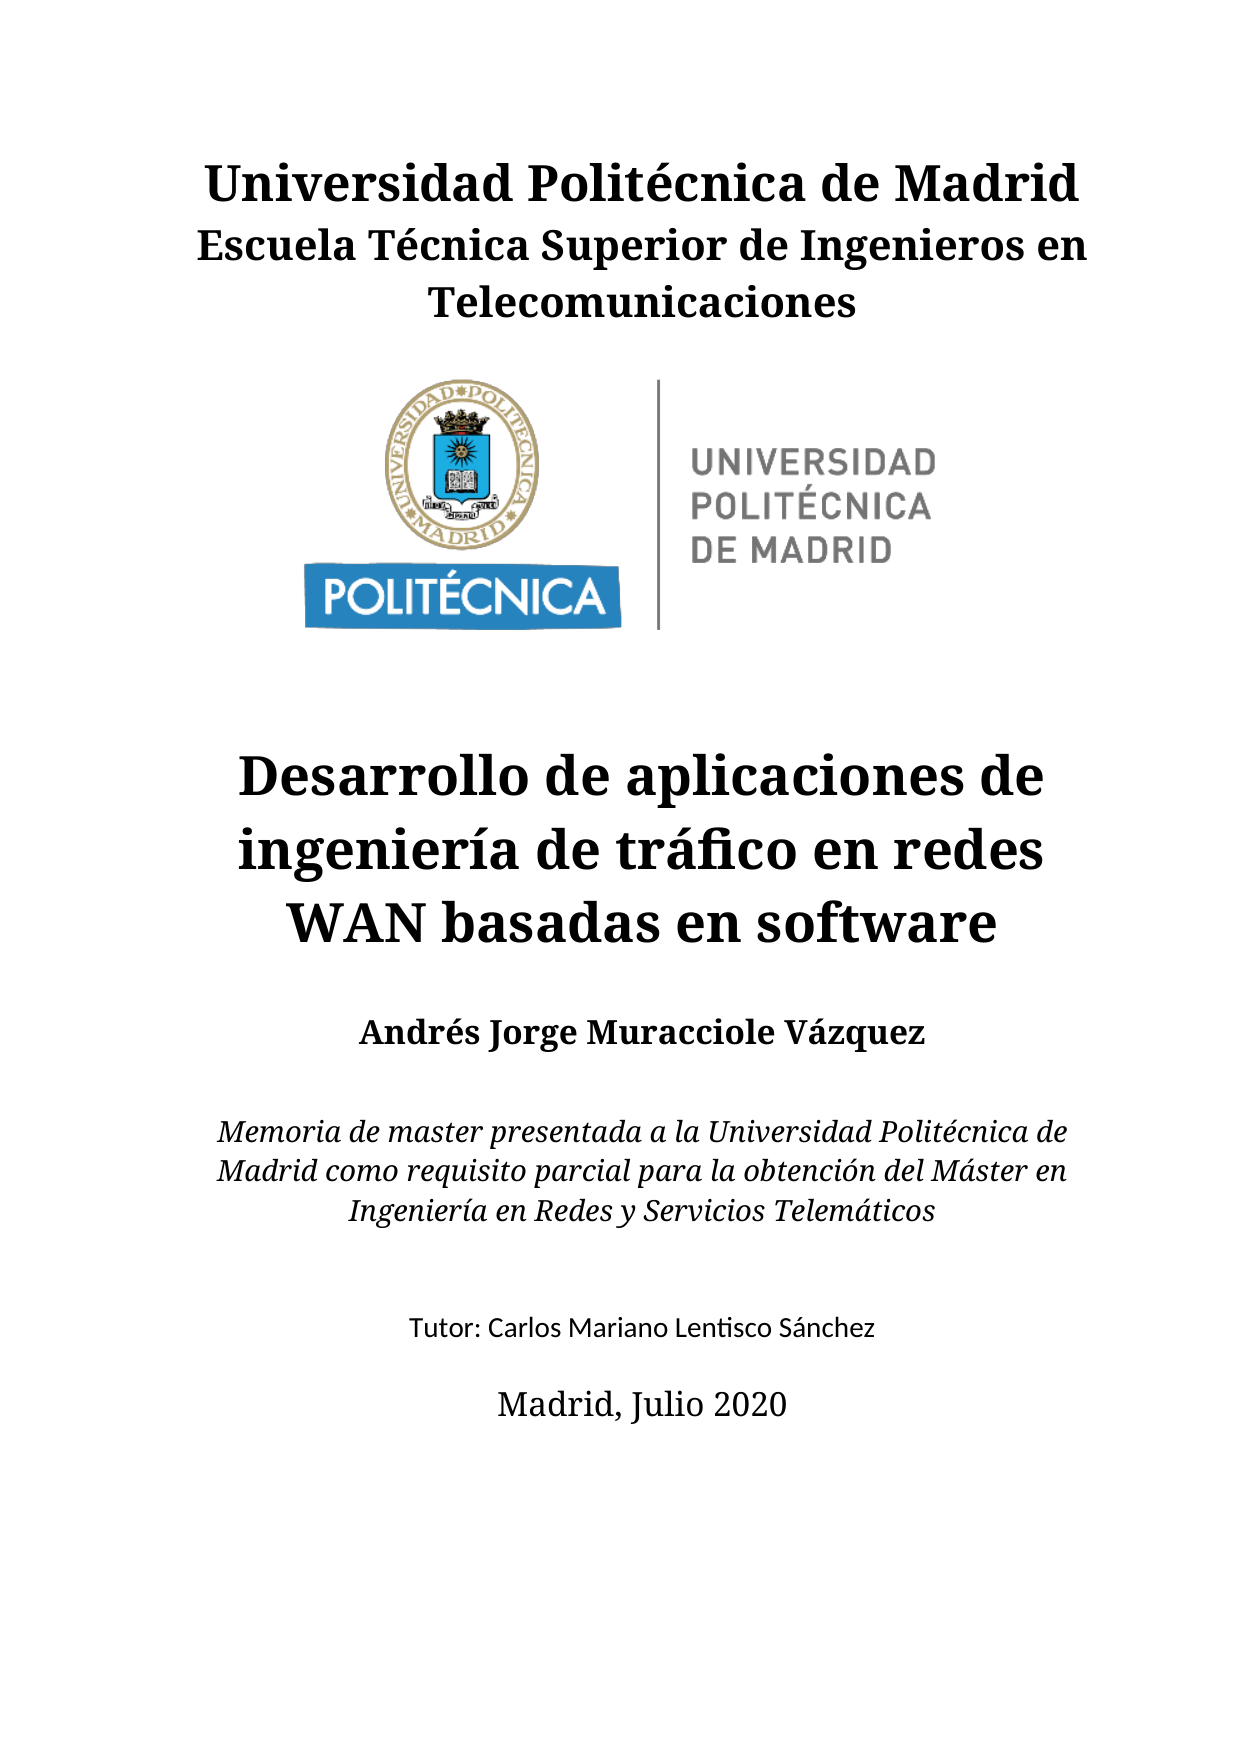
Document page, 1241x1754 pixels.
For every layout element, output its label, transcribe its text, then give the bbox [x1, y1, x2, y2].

text Escuela Técnica Superior de Ingenieros en Telecomunicaciones [192, 216, 1092, 329]
text Desarrollo de aplicaciones de ingeniería de tráfico en redes WAN basadas en software [192, 737, 1092, 959]
text Andrés Jorge Muracciole Vázquez [192, 1009, 1092, 1054]
text Tutor: Carlos Mariano Lentisco Sánchez [192, 1309, 1092, 1345]
text Universidad Politécnica de Madrid [192, 148, 1092, 216]
picture [263, 329, 1022, 681]
text Memoria de master presentada a la Universidad Politécnica de Madrid como requisito parcial para la obtención del Máster en Ingeniería en Redes y Servicios Telemáticos [192, 1111, 1092, 1230]
text Madrid, Julio 2020 [192, 1381, 1092, 1426]
